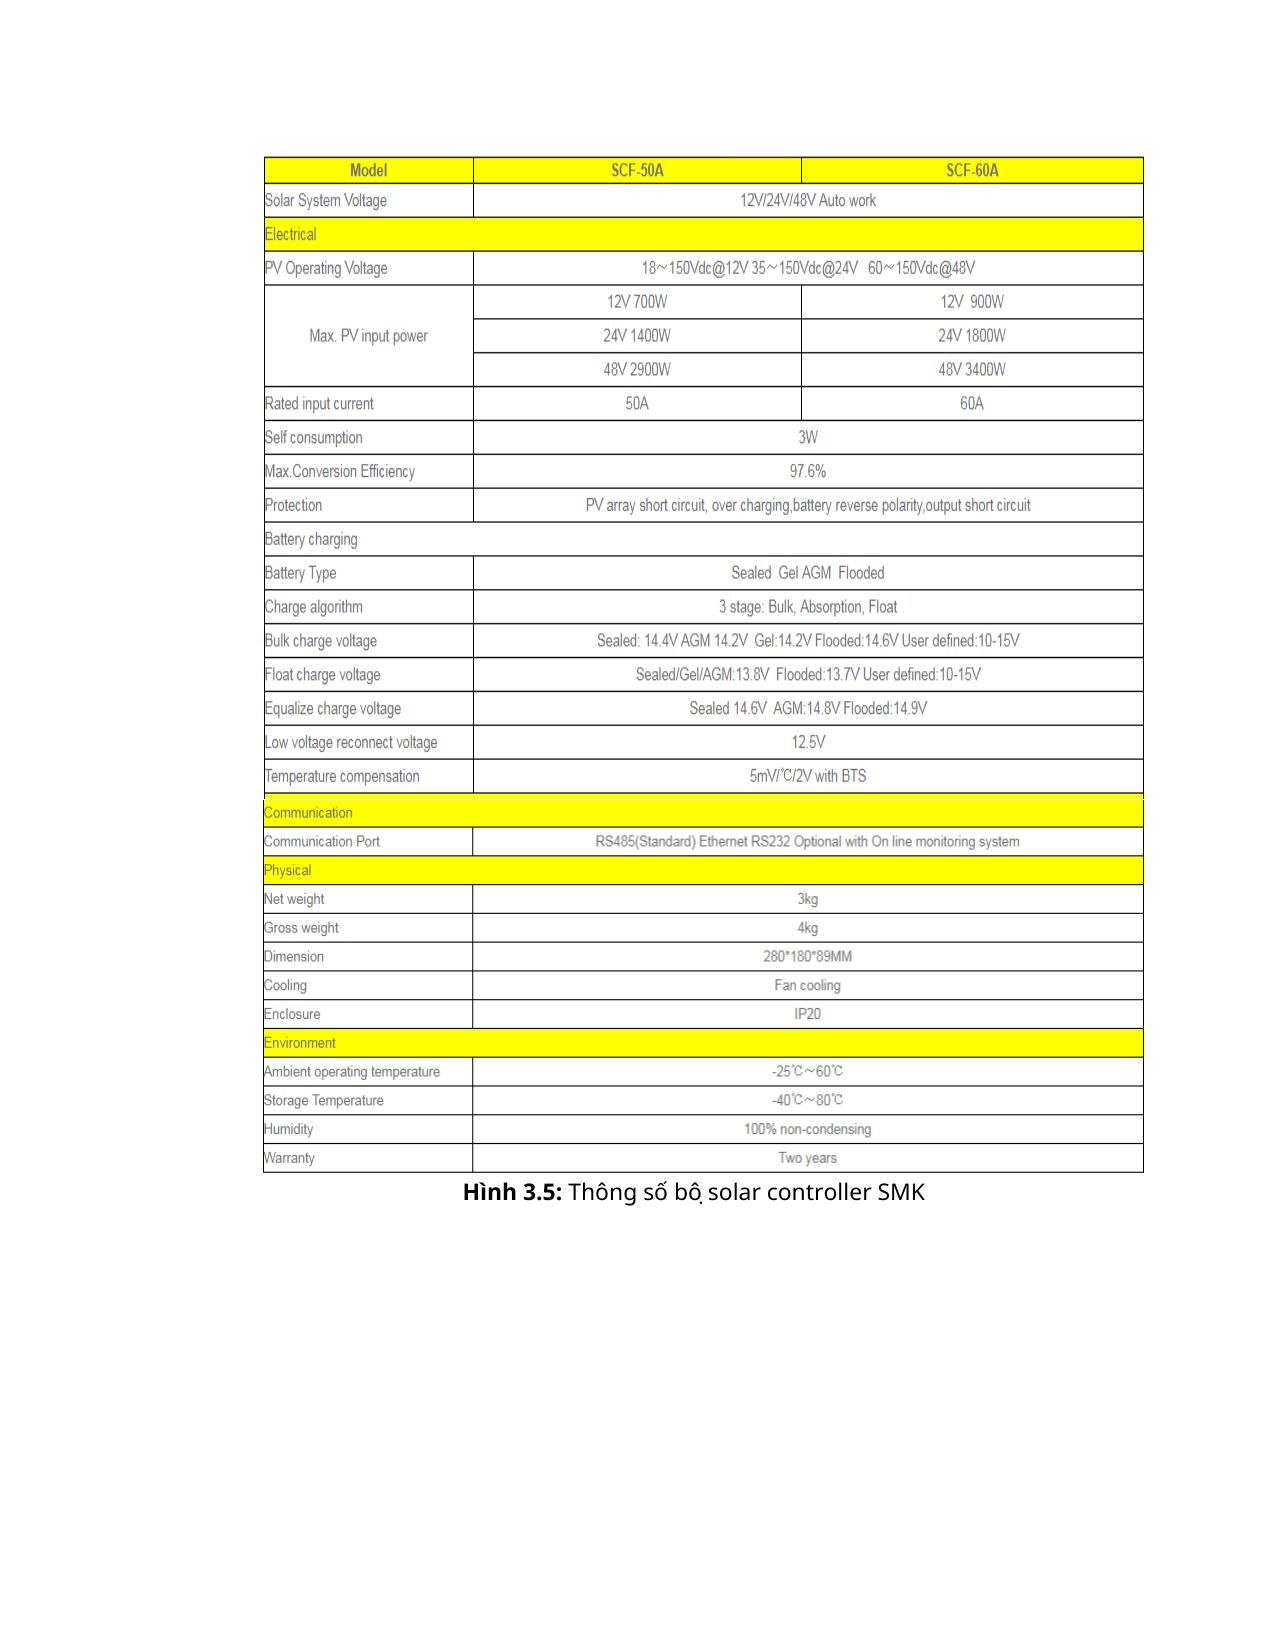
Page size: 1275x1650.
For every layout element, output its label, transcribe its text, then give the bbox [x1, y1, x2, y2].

picture [262, 800, 1146, 1174]
picture [262, 150, 1146, 799]
list Hình 3.5: Thông số bô ̣solar controller SMK [262, 1176, 1125, 1207]
